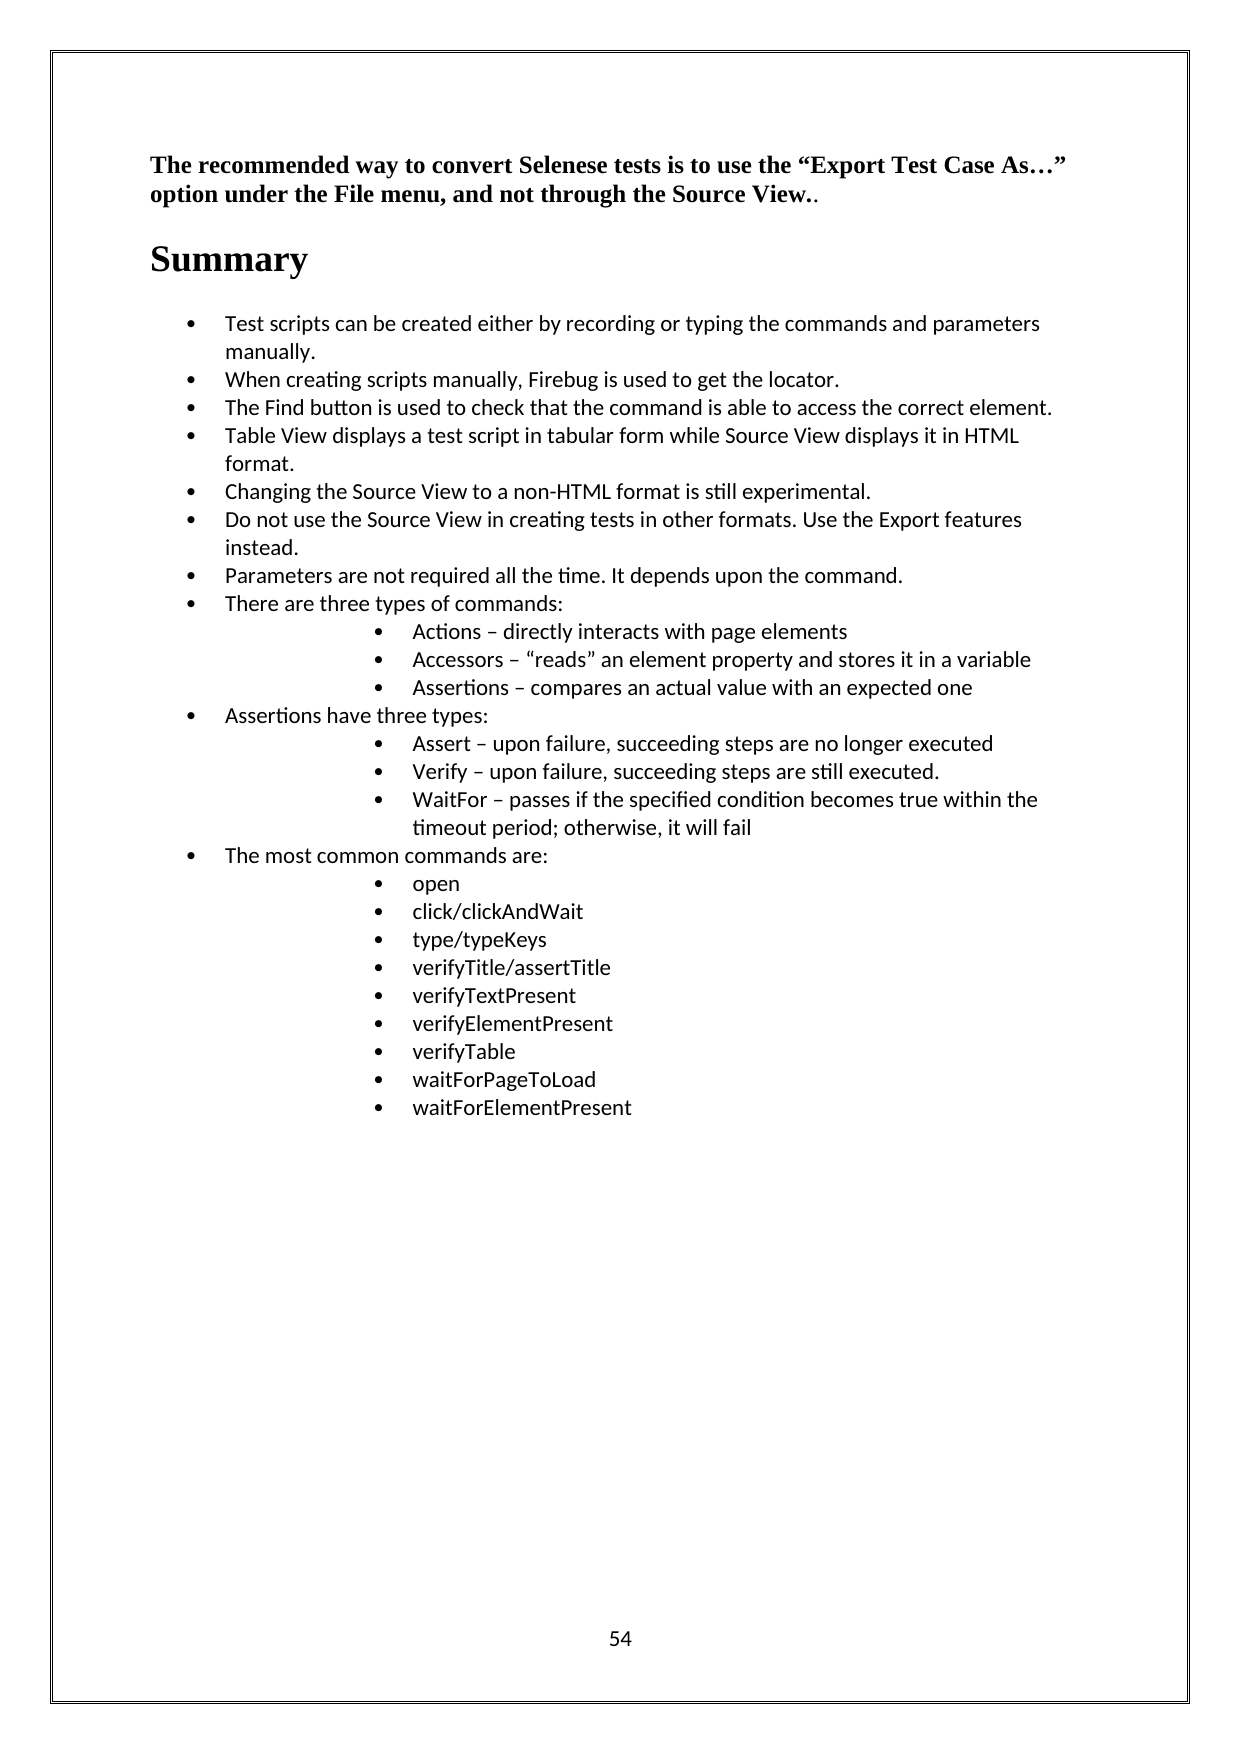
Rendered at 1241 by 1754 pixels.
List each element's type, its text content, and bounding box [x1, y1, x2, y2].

list waitForElementPresent [375, 1093, 1090, 1122]
list Verify – upon failure, succeeding steps are still executed. [375, 757, 1090, 785]
list verifyTextPresent [375, 981, 1090, 1009]
list verifyTitle/assertTitle [375, 953, 1090, 981]
list Assertions – compares an actual value with an expected one [375, 673, 1090, 701]
text The recommended way to convert Selenese tests is to use the “Export Test Case As…” option under the File menu, and not through the Source View.. [150, 150, 1090, 207]
list Parameters are not required all the time. It depends upon the command. [187, 561, 1090, 589]
list verifyElementPresent [375, 1009, 1090, 1037]
list open [375, 869, 1090, 897]
list Assertions have three types: [187, 701, 1090, 729]
list Table View displays a test script in tabular form while Source View displays it in HTML format. [187, 421, 1090, 477]
subtitle Summary [150, 237, 1090, 280]
list Changing the Source View to a non-HTML format is still experimental. [187, 477, 1090, 505]
list type/typeKeys [375, 925, 1090, 953]
list There are three types of commands: [187, 589, 1090, 617]
list Actions – directly interacts with page elements [375, 617, 1090, 645]
list Assert – upon failure, succeeding steps are no longer executed [375, 729, 1090, 757]
list click/clickAndWait [375, 897, 1090, 925]
list The Find button is used to check that the command is able to access the correct element. [187, 393, 1090, 421]
list When creating scripts manually, Firebug is used to get the locator. [187, 365, 1090, 393]
list waitForPageToLoad [375, 1066, 1090, 1093]
list WaitFor – passes if the specified condition becomes true within the timeout period; otherwise, it will fail [375, 785, 1090, 841]
list Test scripts can be created either by recording or typing the commands and parameters manually. [187, 309, 1090, 365]
list verifyTable [375, 1037, 1090, 1066]
list Do not use the Source View in creating tests in other formats. Use the Export features instead. [187, 505, 1090, 561]
list Accessors – “reads” an element property and stores it in a variable [375, 645, 1090, 673]
list The most common commands are: [187, 841, 1090, 869]
